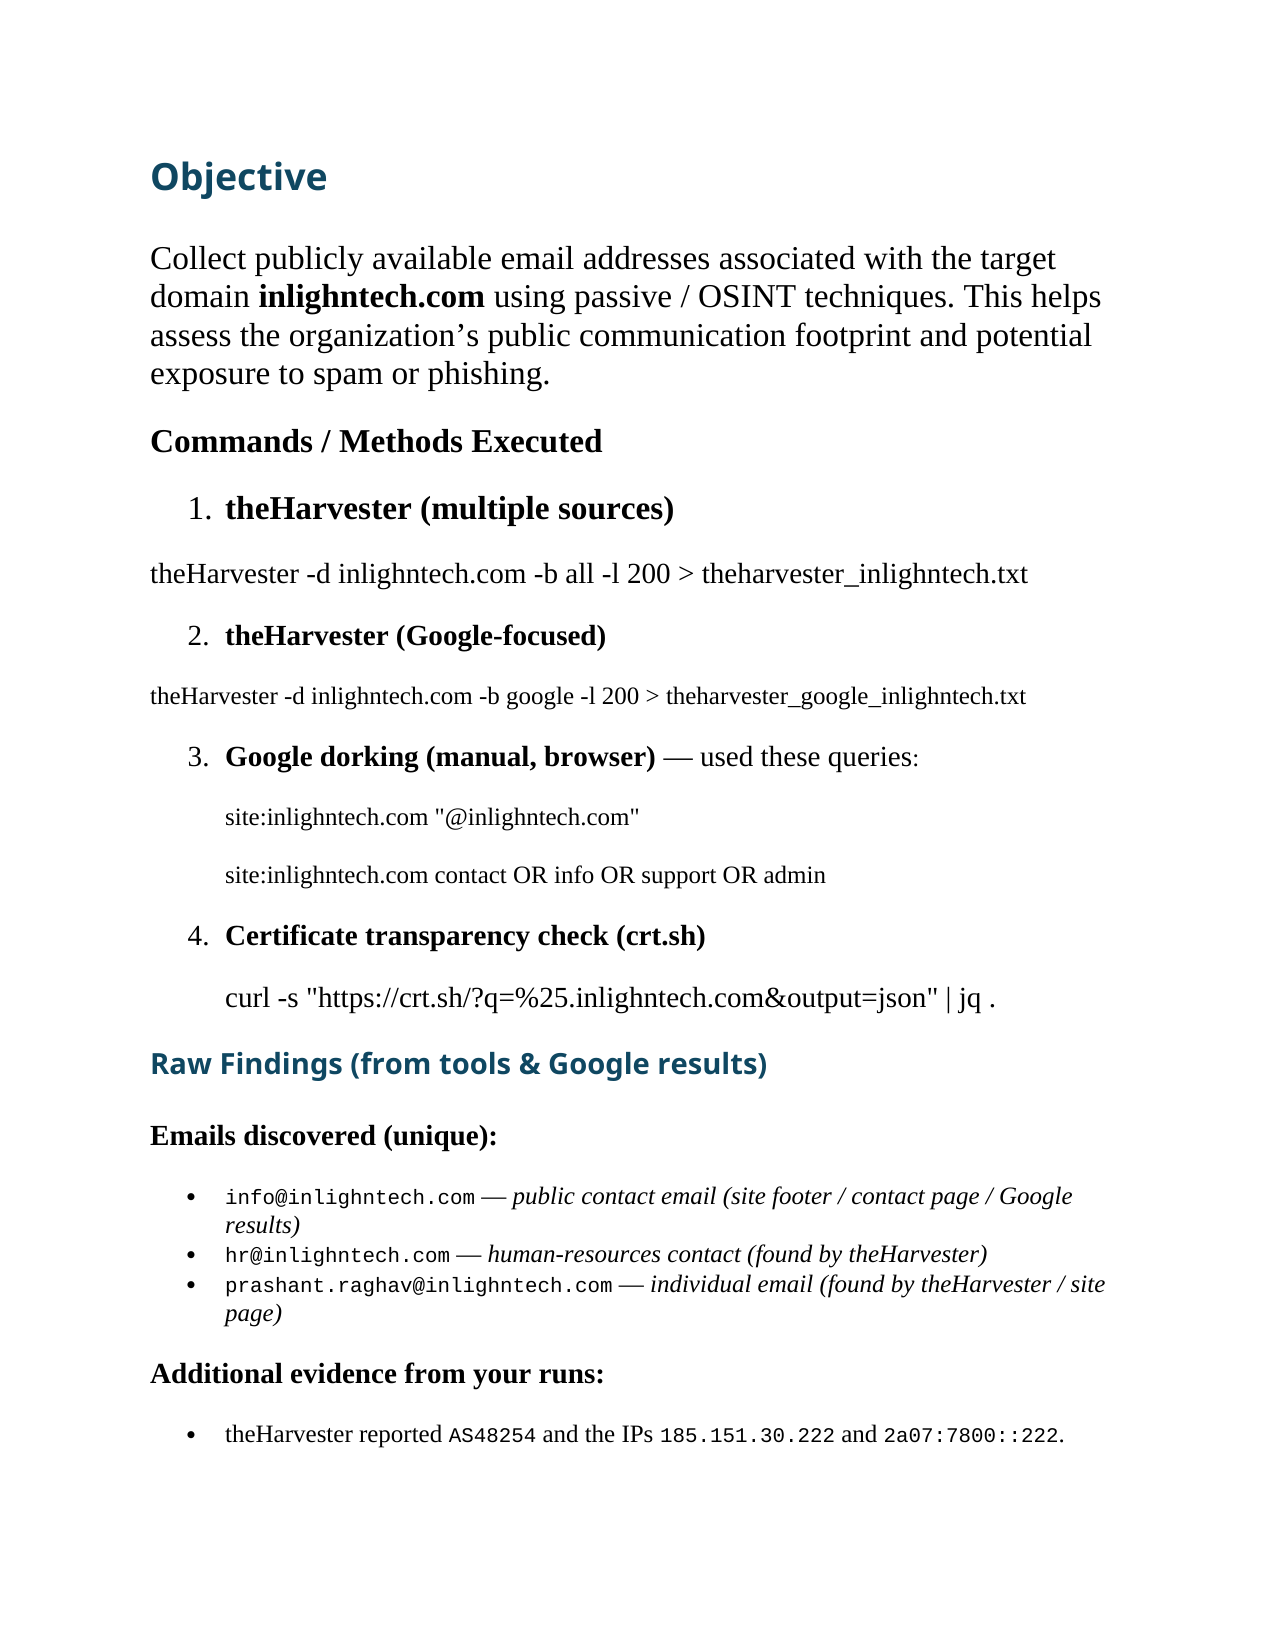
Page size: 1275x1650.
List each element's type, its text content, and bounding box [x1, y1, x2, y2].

text curl -s "https://crt.sh/?q=%25.inlighntech.com&output=json" | jq . [150, 980, 1125, 1014]
text site:inlighntech.com contact OR info OR support OR admin [225, 860, 1125, 888]
text Collect publicly available email addresses associated with the target domain inlighntech.com using passive / OSINT techniques. This helps assess the organization’s public communication footprint and potential exposure to spam or phishing. [150, 238, 1125, 392]
text Emails discovered (unique): [150, 1118, 1125, 1152]
list hr@inlighntech.com — human-resources contact (found by theHarvester) [187, 1268, 1125, 1298]
subtitle Raw Findings (from tools & Google results) [150, 1043, 1125, 1083]
text theHarvester -d inlighntech.com -b all -l 200 > theharvester_inlighntech.txt [150, 556, 1125, 589]
text theHarvester -d inlighntech.com -b google -l 200 > theharvester_google_inlighntech.txt [150, 681, 1125, 710]
list info@inlighntech.com — public contact email (site footer / contact page / Google results) [187, 1181, 1125, 1239]
list theHarvester (multiple sources) [187, 488, 1125, 527]
list prashant.raghav@inlighntech.com — individual email (found by theHarvester / site page) [187, 1327, 1125, 1386]
list Google dorking (manual, browser) — used these queries: [187, 739, 1125, 773]
list Certificate transparency check (crt.sh) [187, 918, 1125, 951]
list theHarvester (Google-focused) [187, 618, 1125, 652]
text Additional evidence from your runs: [150, 1415, 1125, 1448]
subtitle Objective [150, 150, 1125, 201]
text Commands / Methods Executed [150, 421, 1125, 459]
text site:inlighntech.com "@inlighntech.com" [150, 802, 1125, 831]
